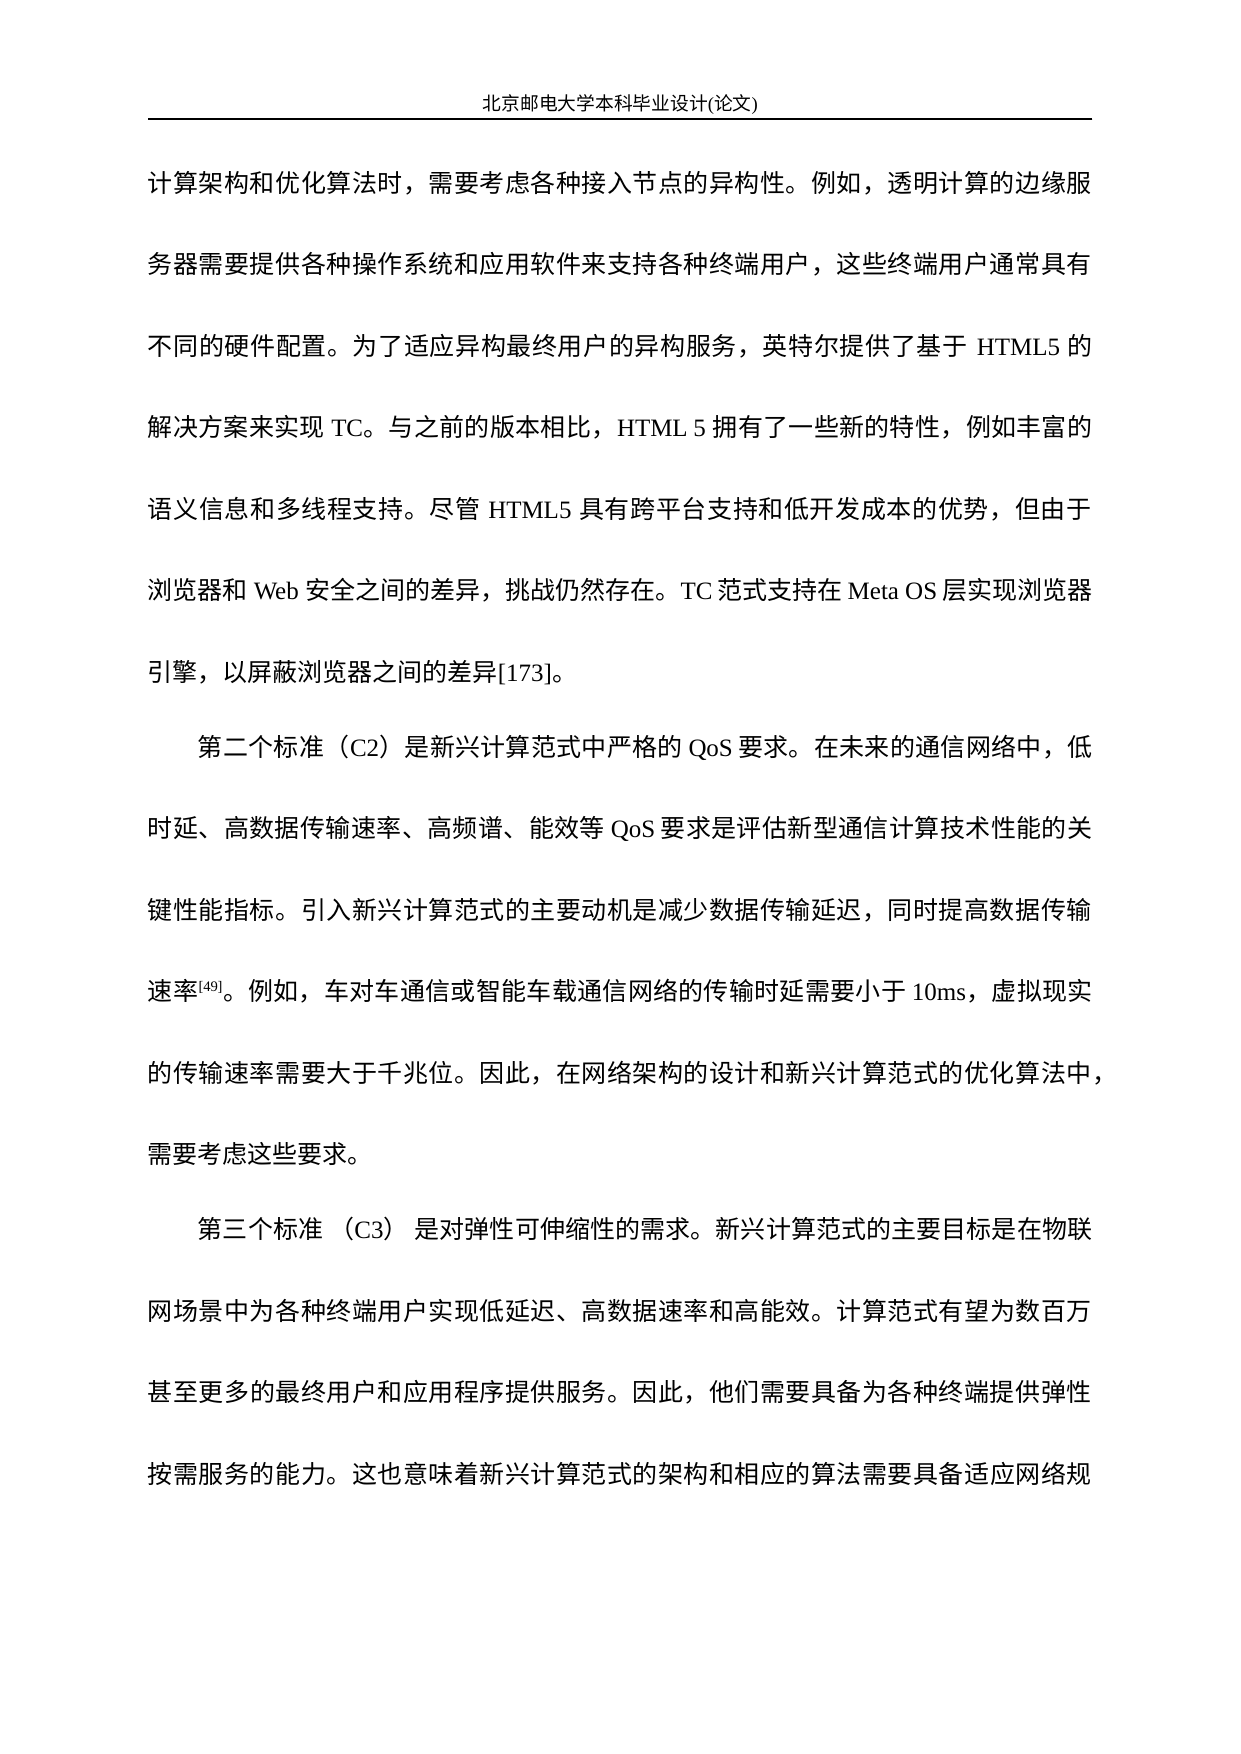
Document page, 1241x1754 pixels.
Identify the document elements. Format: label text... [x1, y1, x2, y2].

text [148, 1194, 1092, 1506]
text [148, 148, 1092, 704]
text 第二个标准（C2）是新兴计算范式中严格的QoS要求。在未来的通信网络中，低时延、高数据传输速率、高频谱、能效等QoS要求是评估新型通信计算技术性能的关键性能指标。引入新兴计算范式的主要动机是减少数据传输延迟，同时提高数据传输速率[49]。例如，车对车通信或智能车载通信网络的传输时延需要小于10ms，虚拟现实的传输速率需要大于千兆位。因此，在网络架构的设计和新兴计算范式的优化算法中，需要考虑这些要求。 [148, 712, 1092, 1187]
